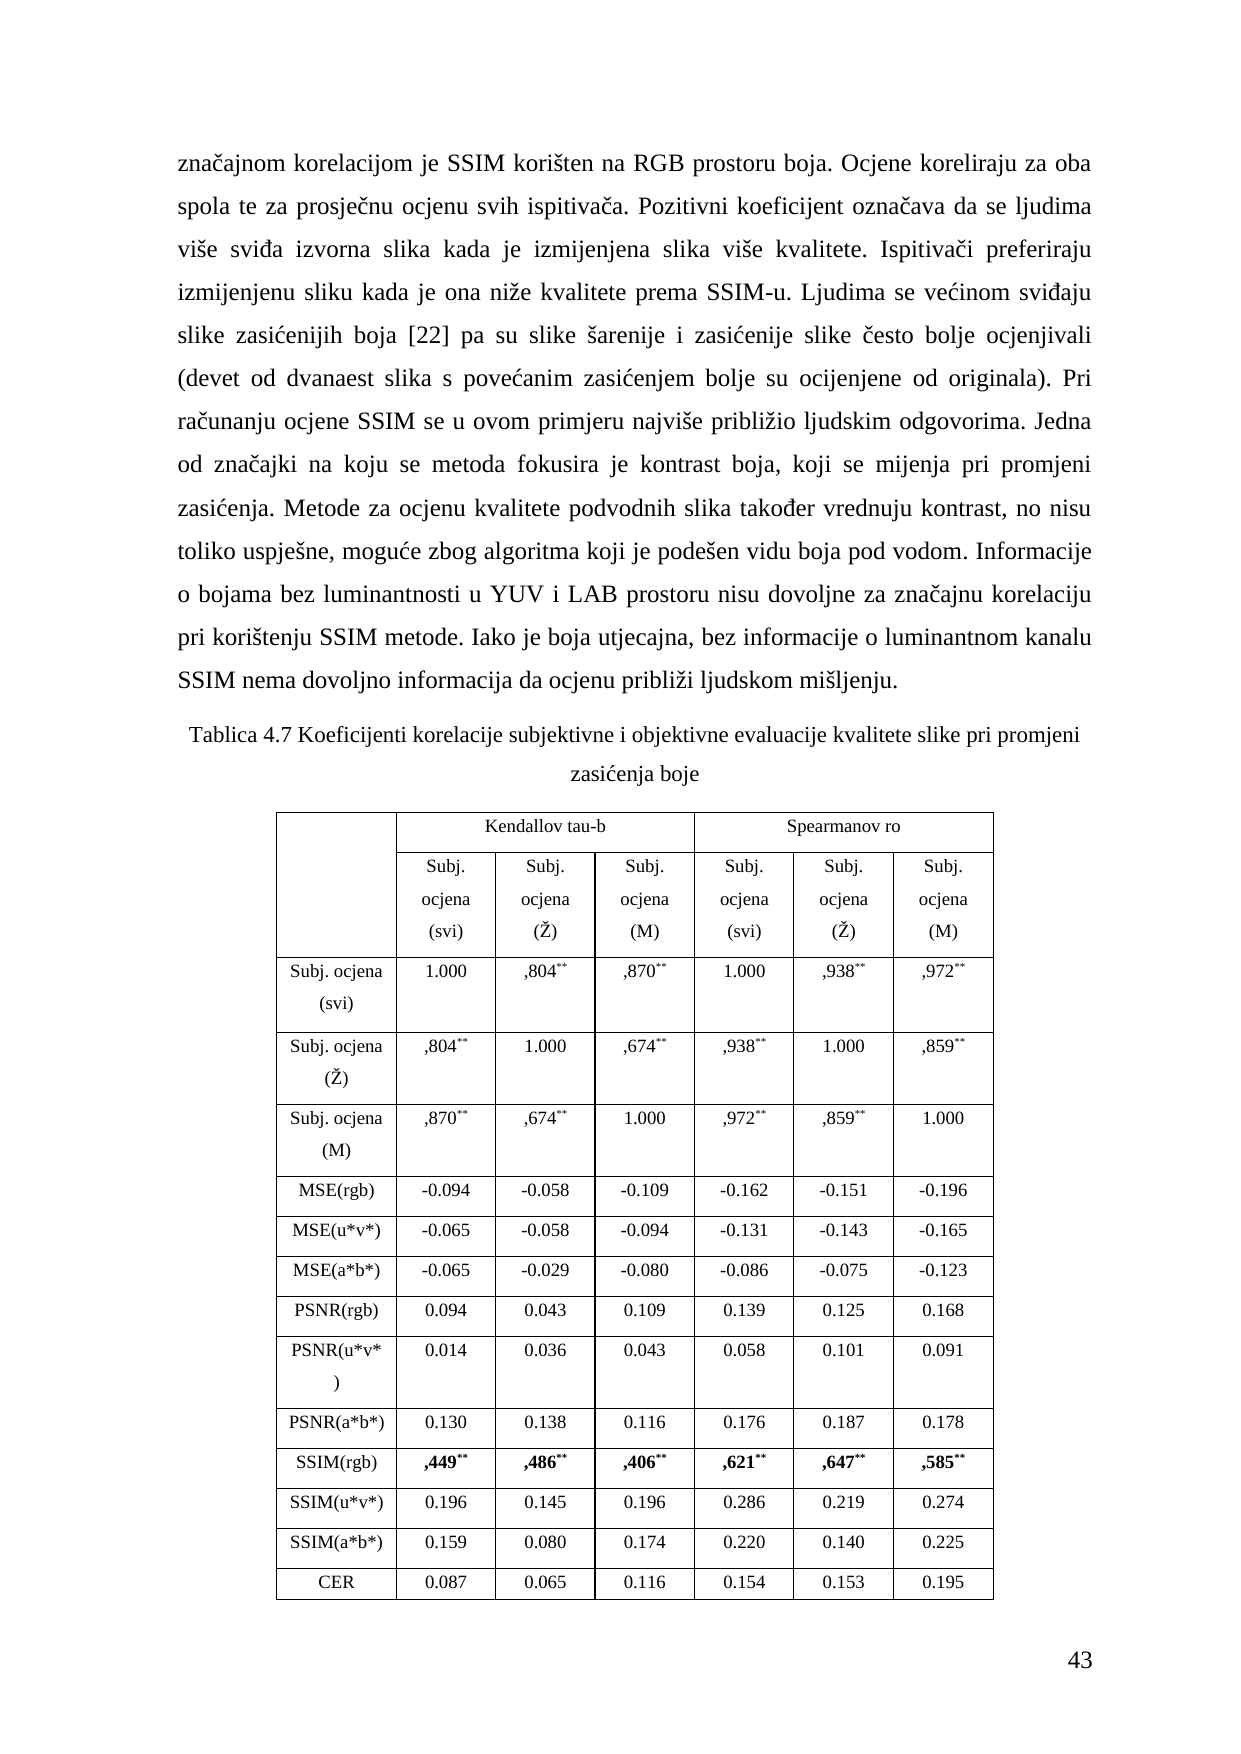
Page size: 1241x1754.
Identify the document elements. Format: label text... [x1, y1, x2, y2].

table_cell SSIM(a*b*) [277, 1529, 396, 1567]
table_cell 0.140 [794, 1529, 893, 1567]
table_cell -0.080 [596, 1257, 694, 1296]
table_cell 0.094 [397, 1297, 495, 1336]
table_cell Subj. ocjena (M) [277, 1105, 396, 1176]
table_cell PSNR(rgb) [277, 1297, 396, 1336]
table_cell 0.116 [596, 1569, 694, 1599]
table_cell 0.159 [397, 1529, 495, 1567]
table_cell ,406** [596, 1449, 694, 1488]
table_cell MSE(a*b*) [277, 1257, 396, 1296]
table_cell 0.087 [397, 1569, 495, 1599]
table_cell ,621** [695, 1449, 793, 1488]
table_cell ,972** [695, 1105, 793, 1176]
table_cell -0.065 [397, 1217, 495, 1256]
table_cell 0.154 [695, 1569, 793, 1599]
table_cell 1.000 [397, 958, 495, 1032]
table_header Spearmanov ro [695, 813, 993, 852]
table_cell 0.187 [794, 1409, 893, 1448]
table_cell Subj. ocjena (Ž) [277, 1033, 396, 1104]
table_cell ,647** [794, 1449, 893, 1488]
table_cell 0.065 [496, 1569, 594, 1599]
table_cell 0.036 [496, 1337, 594, 1408]
table_cell 0.153 [794, 1569, 893, 1599]
table_cell SSIM(rgb) [277, 1449, 396, 1488]
table_cell ,674** [496, 1105, 594, 1176]
table_cell Subj. ocjena (Ž) [794, 853, 893, 957]
table_cell ,870** [397, 1105, 495, 1176]
table_cell -0.162 [695, 1177, 793, 1216]
table_cell -0.131 [695, 1217, 793, 1256]
table_cell 0.174 [596, 1529, 694, 1567]
table_cell 0.138 [496, 1409, 594, 1448]
table_cell ,938** [695, 1033, 793, 1104]
table_cell ,938** [794, 958, 893, 1032]
table_header Kendallov tau-b [397, 813, 694, 852]
table_cell 0.274 [894, 1489, 993, 1527]
table_cell -0.029 [496, 1257, 594, 1296]
table_cell Subj. ocjena (M) [894, 853, 993, 957]
table_cell ,674** [596, 1033, 694, 1104]
table_cell ,972** [894, 958, 993, 1032]
table_cell 1.000 [596, 1105, 694, 1176]
table_cell CER [277, 1569, 396, 1599]
table_cell -0.058 [496, 1217, 594, 1256]
table_cell ,585** [894, 1449, 993, 1488]
table_cell 0.225 [894, 1529, 993, 1567]
table_cell ,870** [596, 958, 694, 1032]
table_cell 0.058 [695, 1337, 793, 1408]
table_cell 0.080 [496, 1529, 594, 1567]
table_cell 0.109 [596, 1297, 694, 1336]
table_cell Subj. ocjena (svi) [277, 958, 396, 1032]
table_cell -0.094 [397, 1177, 495, 1216]
table_cell 0.195 [894, 1569, 993, 1599]
table_cell -0.065 [397, 1257, 495, 1296]
table_cell -0.109 [596, 1177, 694, 1216]
table_cell SSIM(u*v*) [277, 1489, 396, 1527]
table_cell Subj. ocjena (M) [596, 853, 694, 957]
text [177, 148, 1092, 694]
table_cell 0.130 [397, 1409, 495, 1448]
table_cell 0.101 [794, 1337, 893, 1408]
table_cell 0.091 [894, 1337, 993, 1408]
table_cell ,449** [397, 1449, 495, 1488]
table_cell Subj. ocjena (Ž) [496, 853, 594, 957]
table_cell -0.143 [794, 1217, 893, 1256]
table_cell -0.151 [794, 1177, 893, 1216]
table_cell ,804** [496, 958, 594, 1032]
table_cell -0.196 [894, 1177, 993, 1216]
table_cell ,859** [794, 1105, 893, 1176]
table_cell 0.043 [496, 1297, 594, 1336]
table_cell 1.000 [794, 1033, 893, 1104]
table_cell -0.086 [695, 1257, 793, 1296]
table_cell 0.220 [695, 1529, 793, 1567]
table_cell ,486** [496, 1449, 594, 1488]
table_cell 0.139 [695, 1297, 793, 1336]
table_cell -0.094 [596, 1217, 694, 1256]
table_cell 1.000 [894, 1105, 993, 1176]
table_cell MSE(rgb) [277, 1177, 396, 1216]
table_cell PSNR(u*v*) [277, 1337, 396, 1408]
table_cell 0.176 [695, 1409, 793, 1448]
table_header [277, 813, 396, 957]
table_cell MSE(u*v*) [277, 1217, 396, 1256]
table_cell 0.219 [794, 1489, 893, 1527]
table_cell -0.075 [794, 1257, 893, 1296]
table_cell 0.043 [596, 1337, 694, 1408]
table_cell Subj. ocjena (svi) [695, 853, 793, 957]
table_cell -0.165 [894, 1217, 993, 1256]
table_cell 0.116 [596, 1409, 694, 1448]
table_cell 0.286 [695, 1489, 793, 1527]
table_cell -0.058 [496, 1177, 594, 1216]
table_cell -0.123 [894, 1257, 993, 1296]
table_cell 0.145 [496, 1489, 594, 1527]
table_cell ,804** [397, 1033, 495, 1104]
table_cell 0.014 [397, 1337, 495, 1408]
table_cell 1.000 [695, 958, 793, 1032]
table_cell 0.196 [397, 1489, 495, 1527]
table_cell PSNR(a*b*) [277, 1409, 396, 1448]
table_cell 1.000 [496, 1033, 594, 1104]
table_cell 0.196 [596, 1489, 694, 1527]
table_cell 0.178 [894, 1409, 993, 1448]
table_cell Subj. ocjena (svi) [397, 853, 495, 957]
table_cell 0.125 [794, 1297, 893, 1336]
table_cell ,859** [894, 1033, 993, 1104]
table_cell 0.168 [894, 1297, 993, 1336]
